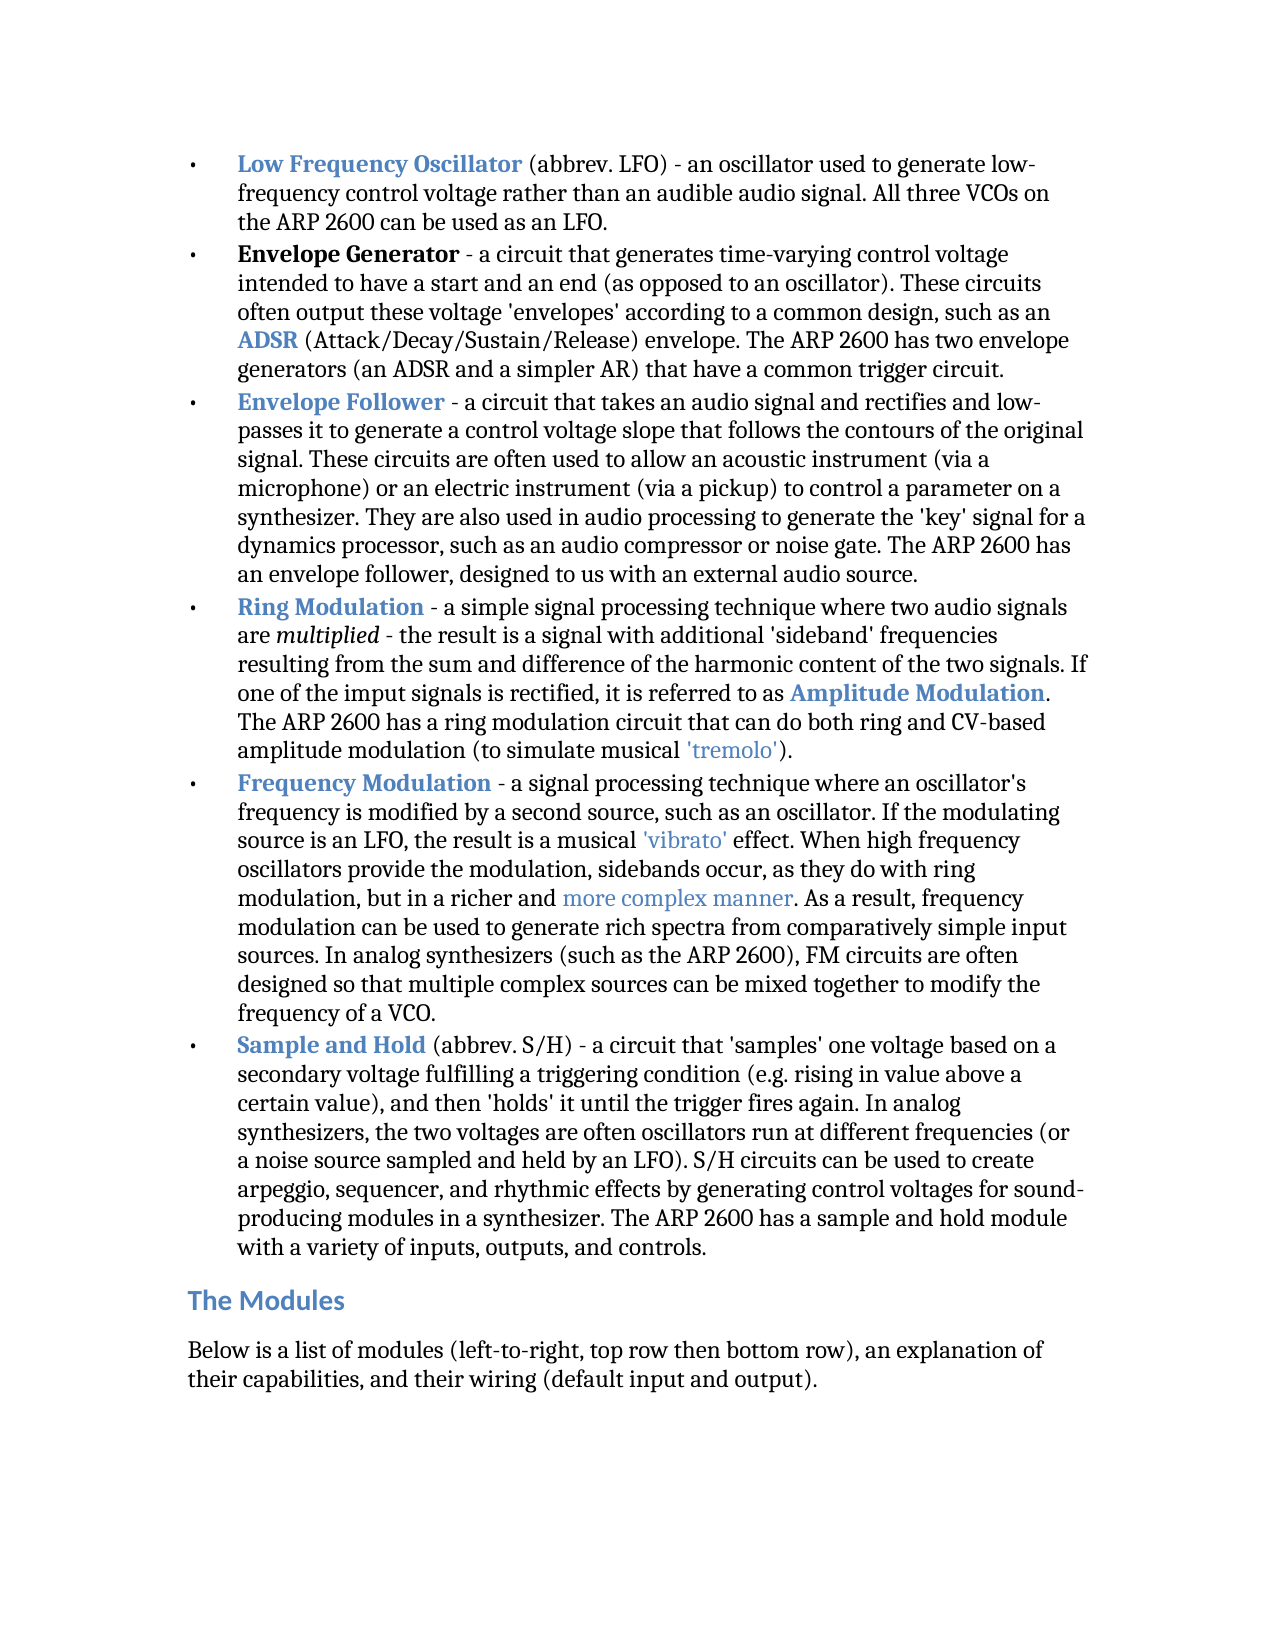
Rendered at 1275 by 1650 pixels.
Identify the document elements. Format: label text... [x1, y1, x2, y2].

list Envelope Generator - a circuit that generates time-varying control voltage intended to have a start and an end (as opposed to an oscillator). These circuits often output these voltage 'envelopes' according to a common design, such as an ADSR (Attack/Decay/Sustain/Release) envelope. The ARP 2600 has two envelope generators (an ADSR and a simpler AR) that have a common trigger circuit. [187, 240, 1087, 384]
subtitle The Modules [187, 1282, 1087, 1318]
list Frequency Modulation - a signal processing technique where an oscillator's frequency is modified by a second source, such as an oscillator. If the modulating source is an LFO, the result is a musical 'vibrato' effect. When high frequency oscillators provide the modulation, sidebands occur, as they do with ring modulation, but in a richer and more complex manner. As a result, frequency modulation can be used to generate rich spectra from comparatively simple input sources. In analog synthesizers (such as the ARP 2600), FM circuits are often designed so that multiple complex sources can be mixed together to modify the frequency of a VCO. [187, 769, 1087, 1027]
list Low Frequency Oscillator (abbrev. LFO) - an oscillator used to generate low-frequency control voltage rather than an audible audio signal. All three VCOs on the ARP 2600 can be used as an LFO. [187, 150, 1087, 236]
list Envelope Follower - a circuit that takes an audio signal and rectifies and low-passes it to generate a control voltage slope that follows the contours of the original signal. These circuits are often used to allow an acoustic instrument (via a microphone) or an electric instrument (via a pickup) to control a parameter on a synthesizer. They are also used in audio processing to generate the 'key' signal for a dynamics processor, such as an audio compressor or noise gate. The ARP 2600 has an envelope follower, designed to us with an external audio source. [187, 387, 1087, 589]
list Sample and Hold (abbrev. S/H) - a circuit that 'samples' one voltage based on a secondary voltage fulfilling a triggering condition (e.g. rising in value above a certain value), and then 'holds' it until the trigger fires again. In analog synthesizers, the two voltages are often oscillators run at different frequencies (or a noise source sampled and held by an LFO). S/H circuits can be used to create arpeggio, sequencer, and rhythmic effects by generating control voltages for sound-producing modules in a synthesizer. The ARP 2600 has a sample and hold module with a variety of inputs, outputs, and controls. [187, 1031, 1087, 1261]
list Ring Modulation - a simple signal processing technique where two audio signals are multiplied - the result is a signal with additional 'sideband' frequencies resulting from the sum and difference of the harmonic content of the two signals. If one of the imput signals is rectified, it is referred to as Amplitude Modulation. The ARP 2600 has a ring modulation circuit that can do both ring and CV-based amplitude modulation (to simulate musical 'tremolo'). [187, 592, 1087, 765]
text Below is a list of modules (left-to-right, top row then bottom row), an explanation of their capabilities, and their wiring (default input and output). [187, 1336, 1087, 1394]
